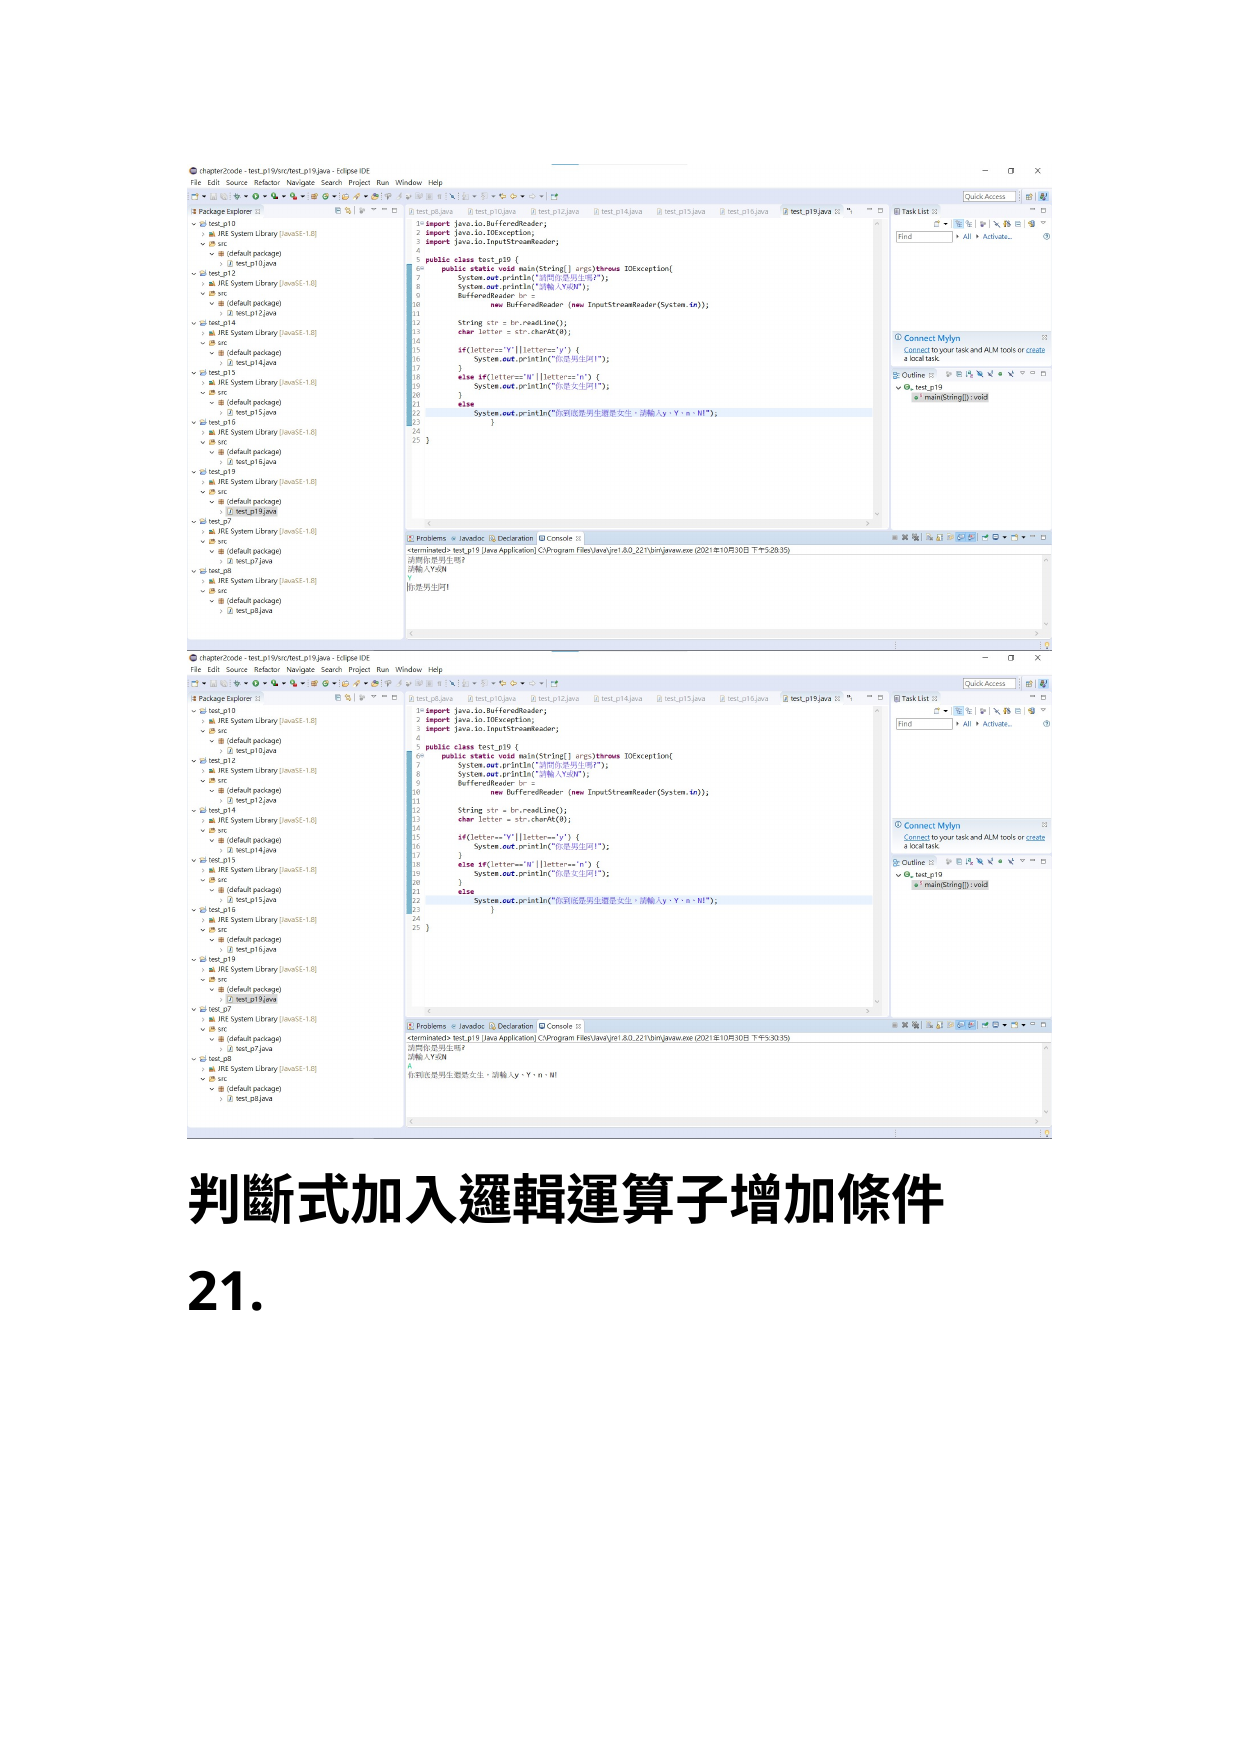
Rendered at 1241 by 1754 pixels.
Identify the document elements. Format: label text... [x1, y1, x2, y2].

text 21. [187, 1252, 1053, 1327]
picture [187, 164, 1052, 1139]
text 判斷式加入邏輯運算子增加條件 [187, 1139, 1053, 1252]
